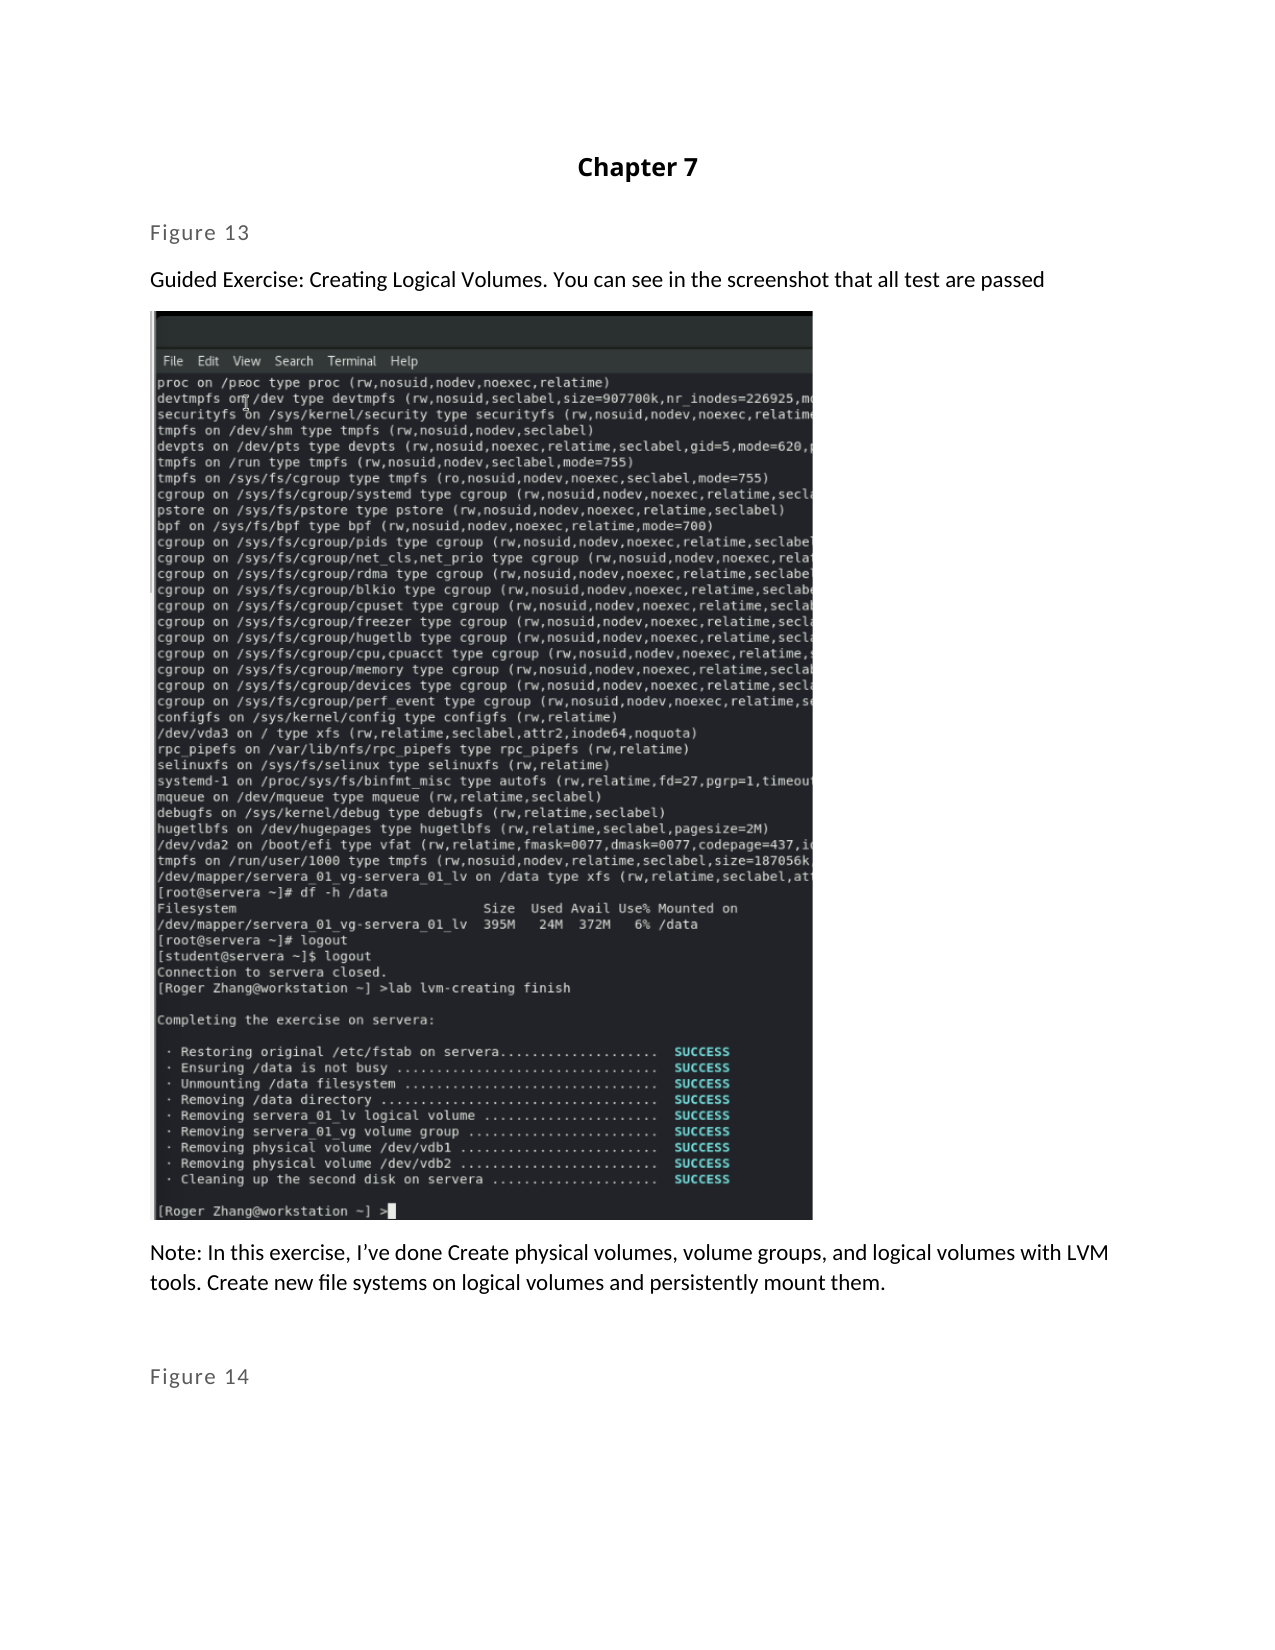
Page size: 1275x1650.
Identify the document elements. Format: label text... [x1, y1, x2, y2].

subtitle Chapter 7 [150, 150, 1125, 184]
text Note: In this exercise, I’ve done Create physical volumes, volume groups, and logical volumes with LVM tools. Create new file systems on logical volumes and persistently mount them. [150, 1238, 1125, 1296]
text Guided Exercise: Creating Logical Volumes. You can see in the screenshot that all test are passed [150, 265, 1125, 293]
subtitle Figure 13 [150, 218, 1125, 246]
subtitle Figure 14 [150, 1362, 1125, 1390]
picture [150, 311, 813, 1220]
